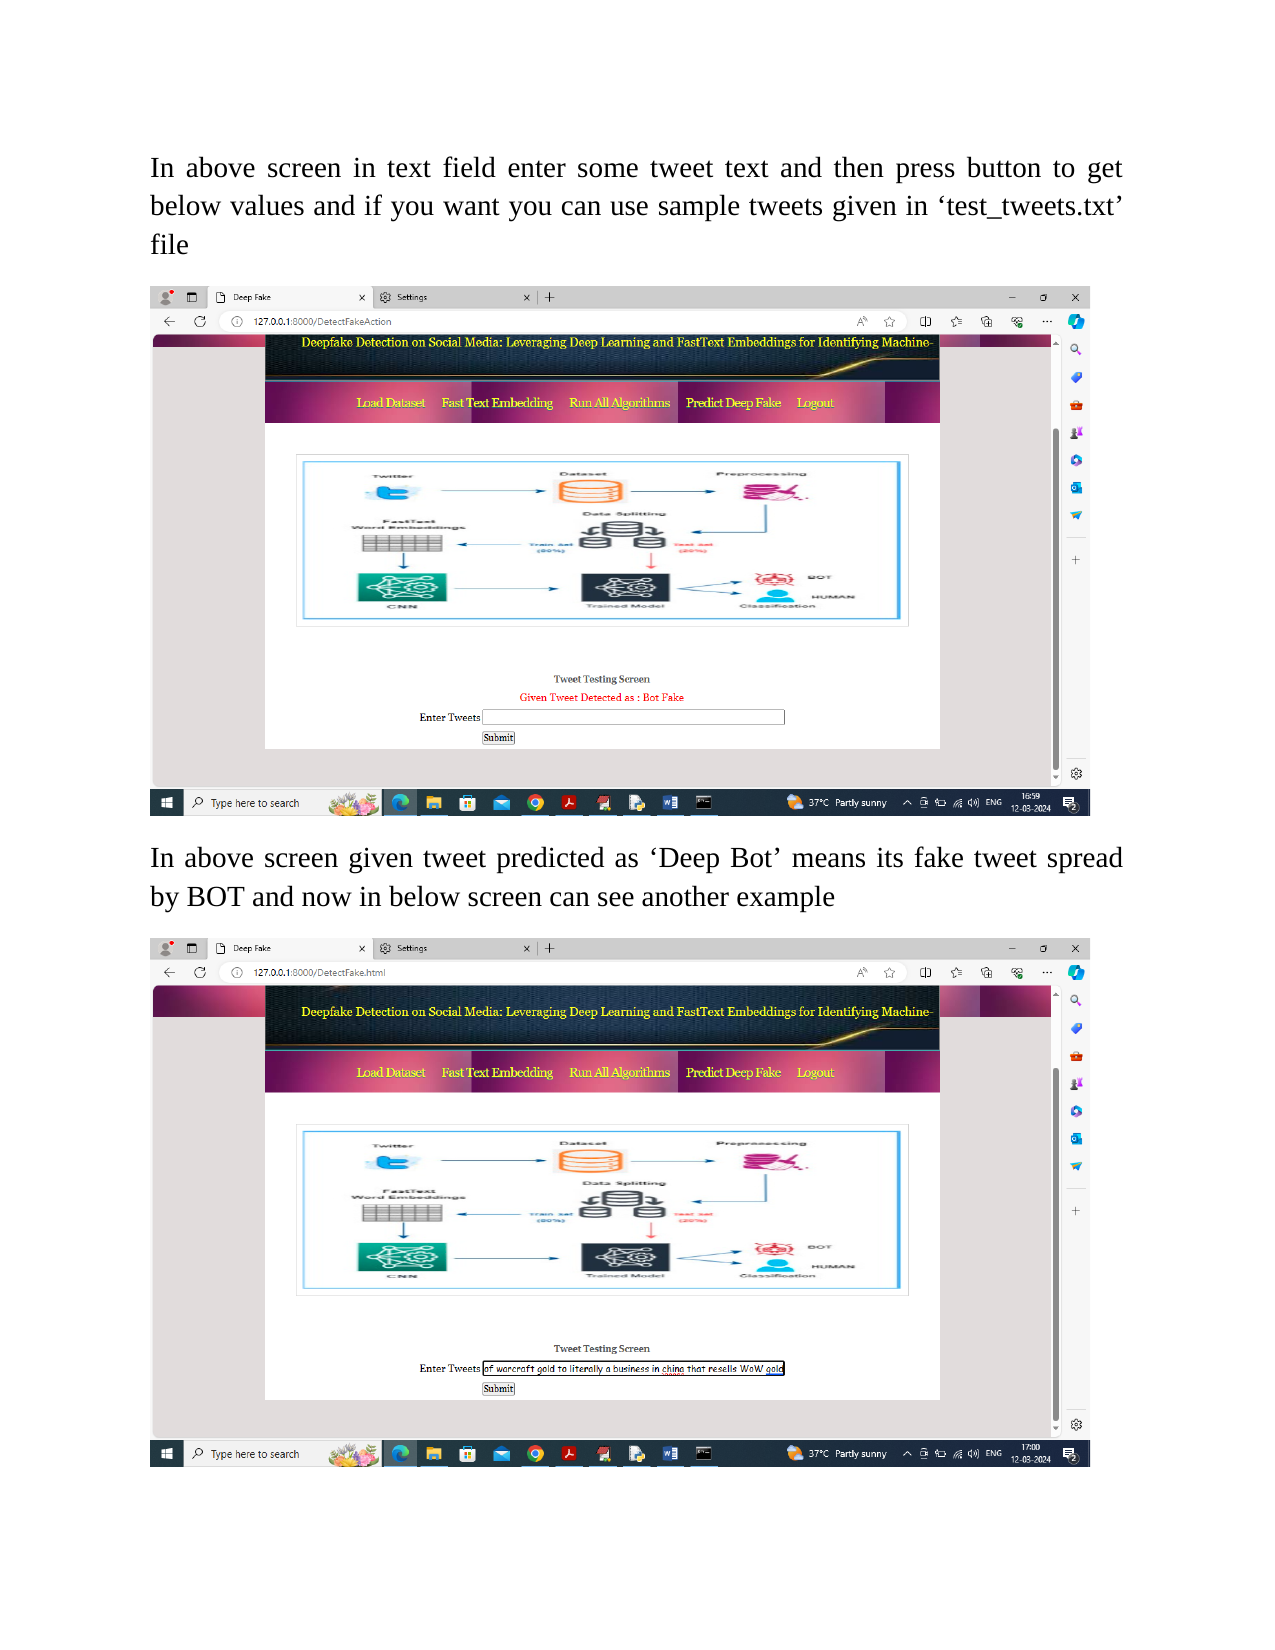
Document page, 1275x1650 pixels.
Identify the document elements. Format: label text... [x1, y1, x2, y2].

picture [150, 286, 1091, 816]
text In above screen in text field enter some tweet text and then press button to get below values and if you want you can use sample tweets given in ‘test_tweets.txt’ file [150, 150, 1125, 261]
text In above screen given tweet predicted as ‘Deep Bot’ means its fake tweet spread by BOT and now in below screen can see another example [150, 840, 1125, 912]
picture [150, 938, 1091, 1467]
